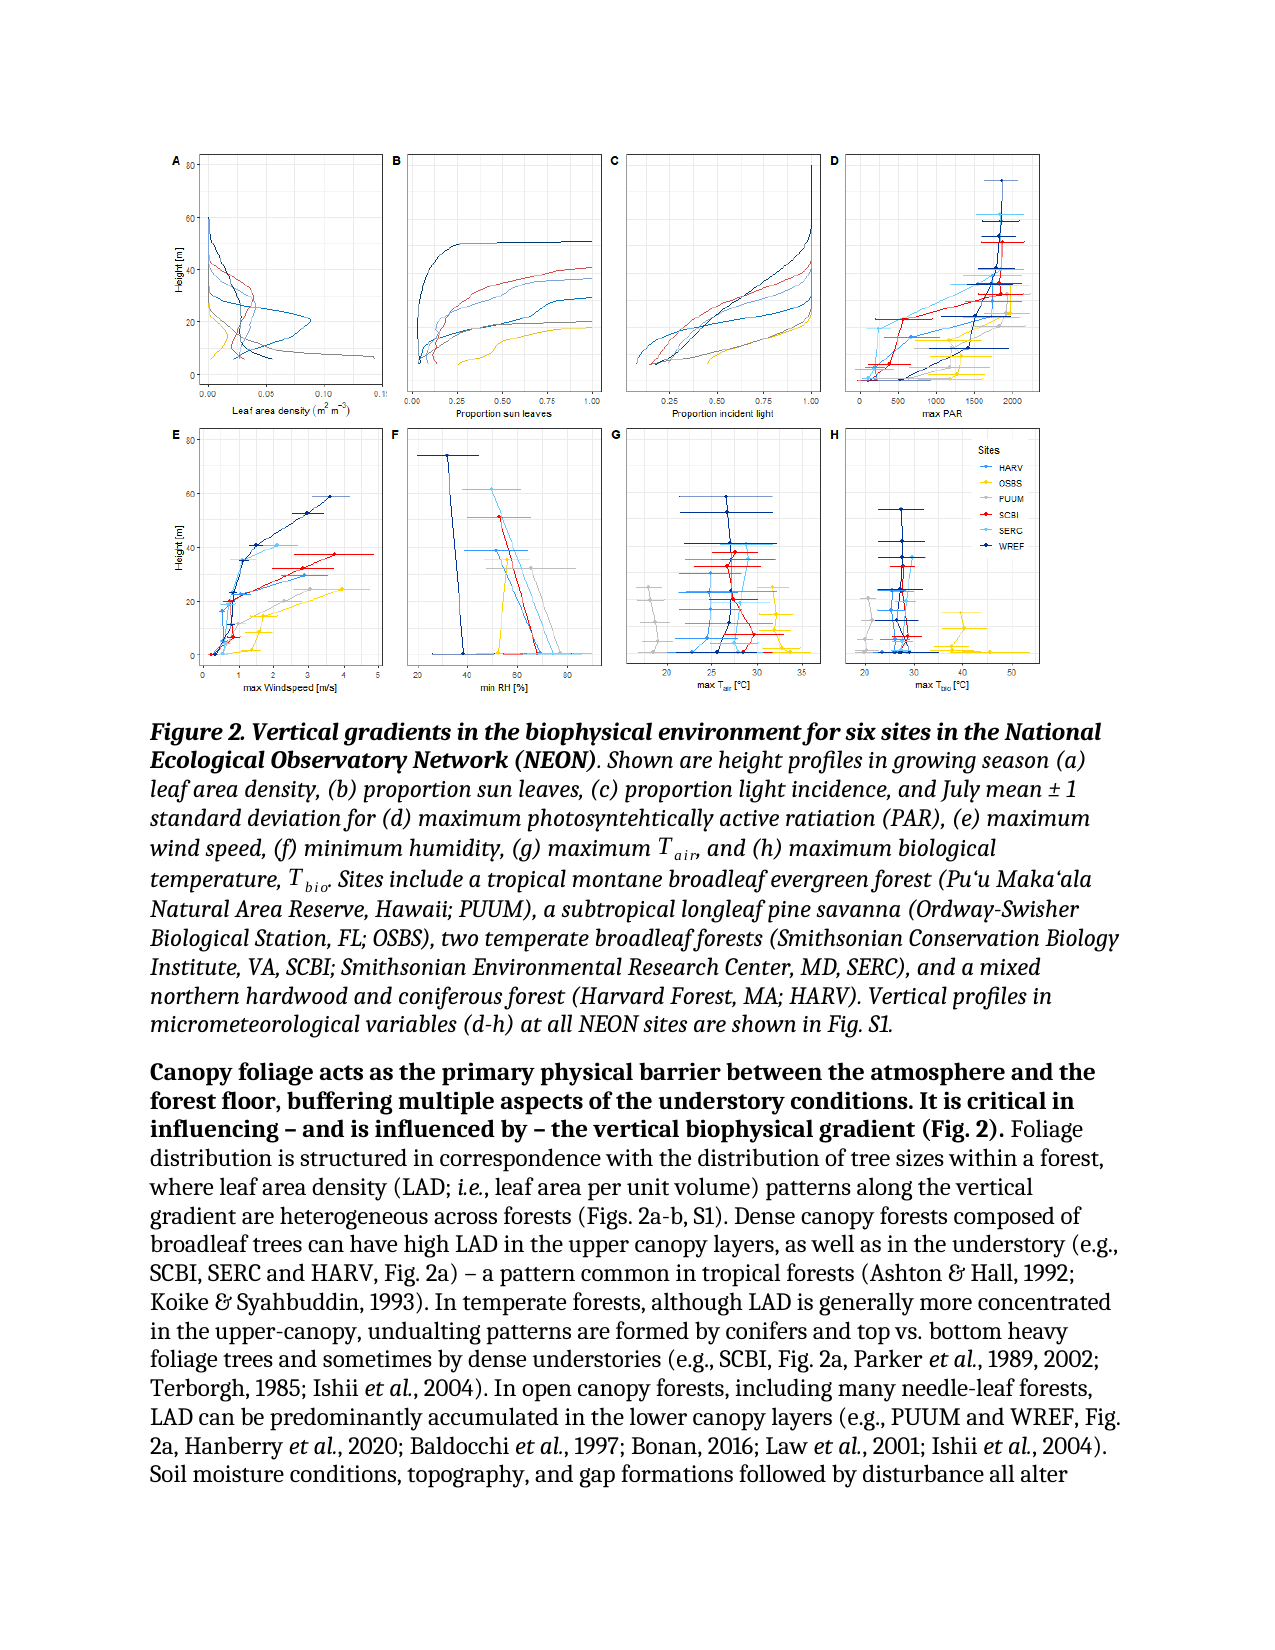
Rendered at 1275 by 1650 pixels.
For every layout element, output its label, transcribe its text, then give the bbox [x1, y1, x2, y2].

picture [168, 150, 1044, 697]
text Figure 2. Vertical gradients in the biophysical environment for six sites in the National Ecological Observatory Network (NEON). Shown are height profiles in growing season (a) leaf area density, (b) proportion sun leaves, (c) proportion light incidence, and July mean ± 1 standard deviation for (d) maximum photosyntehtically active ratiation (PAR), (e) maximum wind speed, (f) minimum humidity, (g) maximum , and (h) maximum biological temperature, . Sites include a tropical montane broadleaf evergreen forest (Pu‘u Maka‘ala Natural Area Reserve, Hawaii; PUUM), a subtropical longleaf pine savanna (Ordway-Swisher Biological Station, FL; OSBS), two temperate broadleaf forests (Smithsonian Conservation Biology Institute, VA, SCBI; Smithsonian Environmental Research Center, MD, SERC), and a mixed northern hardwood and coniferous forest (Harvard Forest, MA; HARV). Vertical profiles in micrometeorological variables (d-h) at all NEON sites are shown in Fig. S1. [150, 718, 1125, 1039]
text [150, 1058, 1125, 1489]
